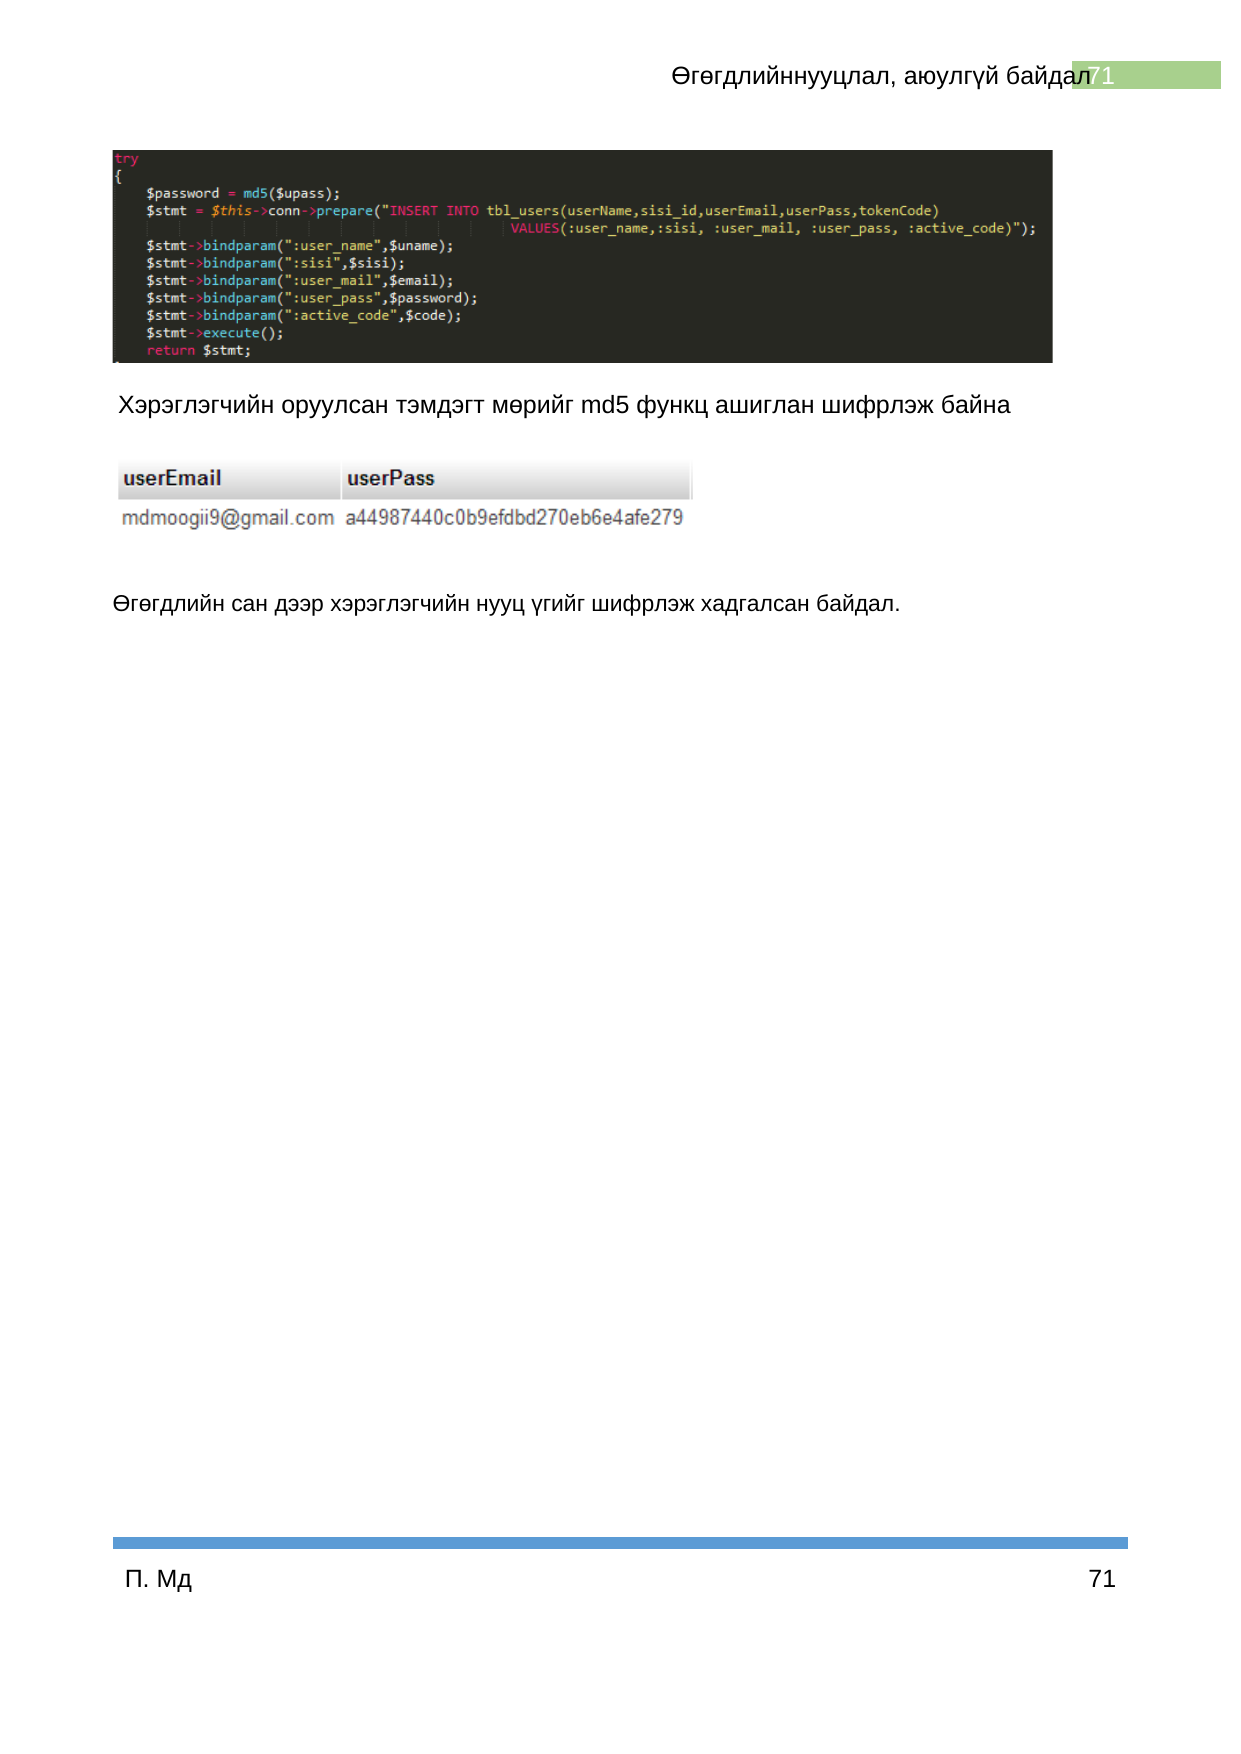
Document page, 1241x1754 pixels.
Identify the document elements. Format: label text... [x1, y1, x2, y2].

picture [112, 150, 1053, 363]
text Өгөгдлийн сан дээр хэрэглэгчийн нууц үгийг шифрлэж хадгалсан байдал. [112, 589, 1128, 616]
picture [117, 454, 693, 531]
